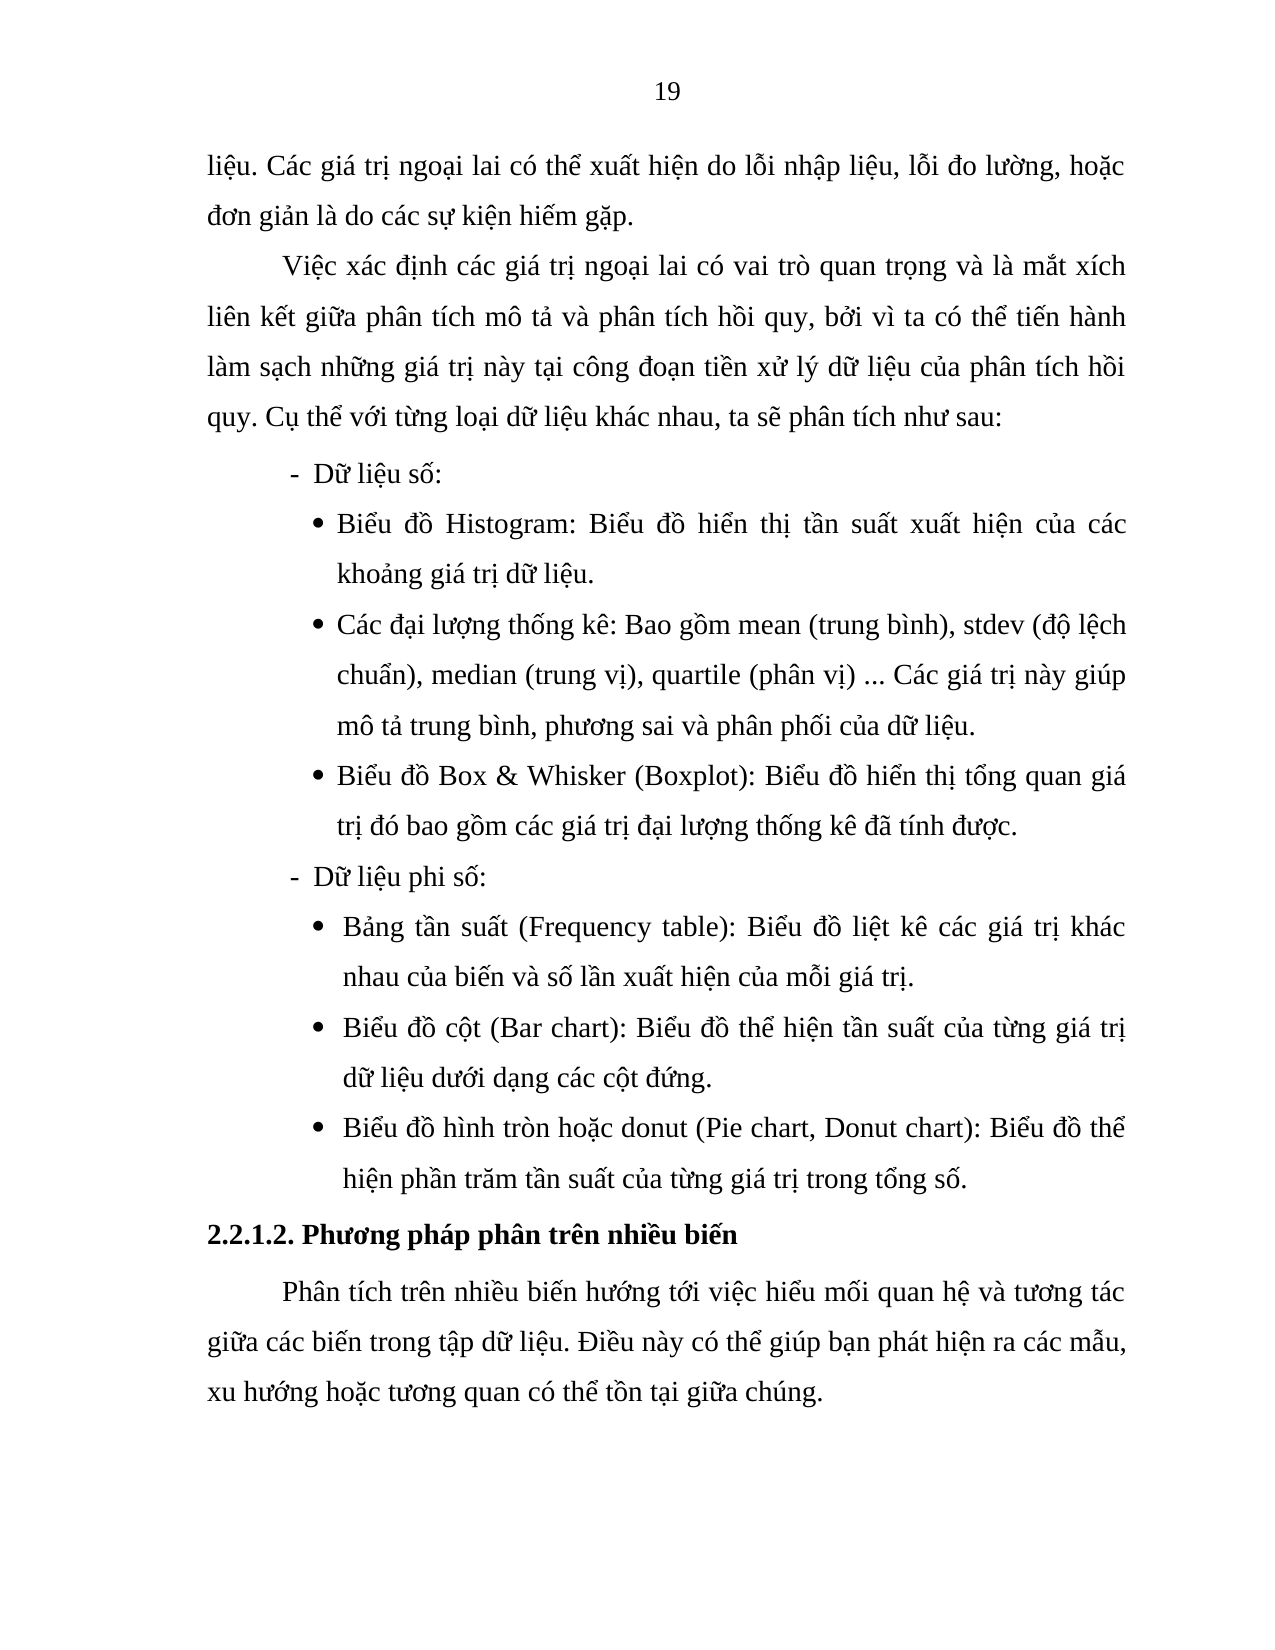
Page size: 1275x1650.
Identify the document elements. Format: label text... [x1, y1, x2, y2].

list Dữ liệu số: [289, 456, 1127, 489]
list Biểu đồ Histogram: Biểu đồ hiển thị tần suất xuất hiện của các khoảng giá trị dữ liệu. [313, 506, 1127, 590]
subtitle Phương pháp phân trên nhiều biến [207, 1217, 1127, 1251]
list Biểu đồ hình tròn hoặc donut (Pie chart, Donut chart): Biểu đồ thể hiện phần trăm tần suất của từng giá trị trong tổng số. [313, 1110, 1127, 1194]
list Dữ liệu phi số: [289, 859, 1127, 892]
list Biểu đồ Box & Whisker (Boxplot): Biểu đồ hiển thị tổng quan giá trị đó bao gồm các giá trị đại lượng thống kê đã tính được. [313, 758, 1127, 842]
list Các đại lượng thống kê: Bao gồm mean (trung bình), stdev (độ lệch chuẩn), median (trung vị), quartile (phân vị) ... Các giá trị này giúp mô tả trung bình, phương sai và phân phối của dữ liệu. [313, 607, 1127, 741]
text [207, 148, 1127, 232]
text Phân tích trên nhiều biến hướng tới việc hiểu mối quan hệ và tương tác giữa các biến trong tập dữ liệu. Điều này có thể giúp bạn phát hiện ra các mẫu, xu hướng hoặc tương quan có thể tồn tại giữa chúng. [207, 1274, 1127, 1408]
list Bảng tần suất (Frequency table): Biểu đồ liệt kê các giá trị khác nhau của biến và số lần xuất hiện của mỗi giá trị. [313, 909, 1127, 993]
text Việc xác định các giá trị ngoại lai có vai trò quan trọng và là mắt xích liên kết giữa phân tích mô tả và phân tích hồi quy, bởi vì ta có thể tiến hành làm sạch những giá trị này tại công đoạn tiền xử lý dữ liệu của phân tích hồi quy. Cụ thể với từng loại dữ liệu khác nhau, ta sẽ phân tích như sau: [207, 248, 1127, 433]
list Biểu đồ cột (Bar chart): Biểu đồ thể hiện tần suất của từng giá trị dữ liệu dưới dạng các cột đứng. [313, 1010, 1127, 1094]
